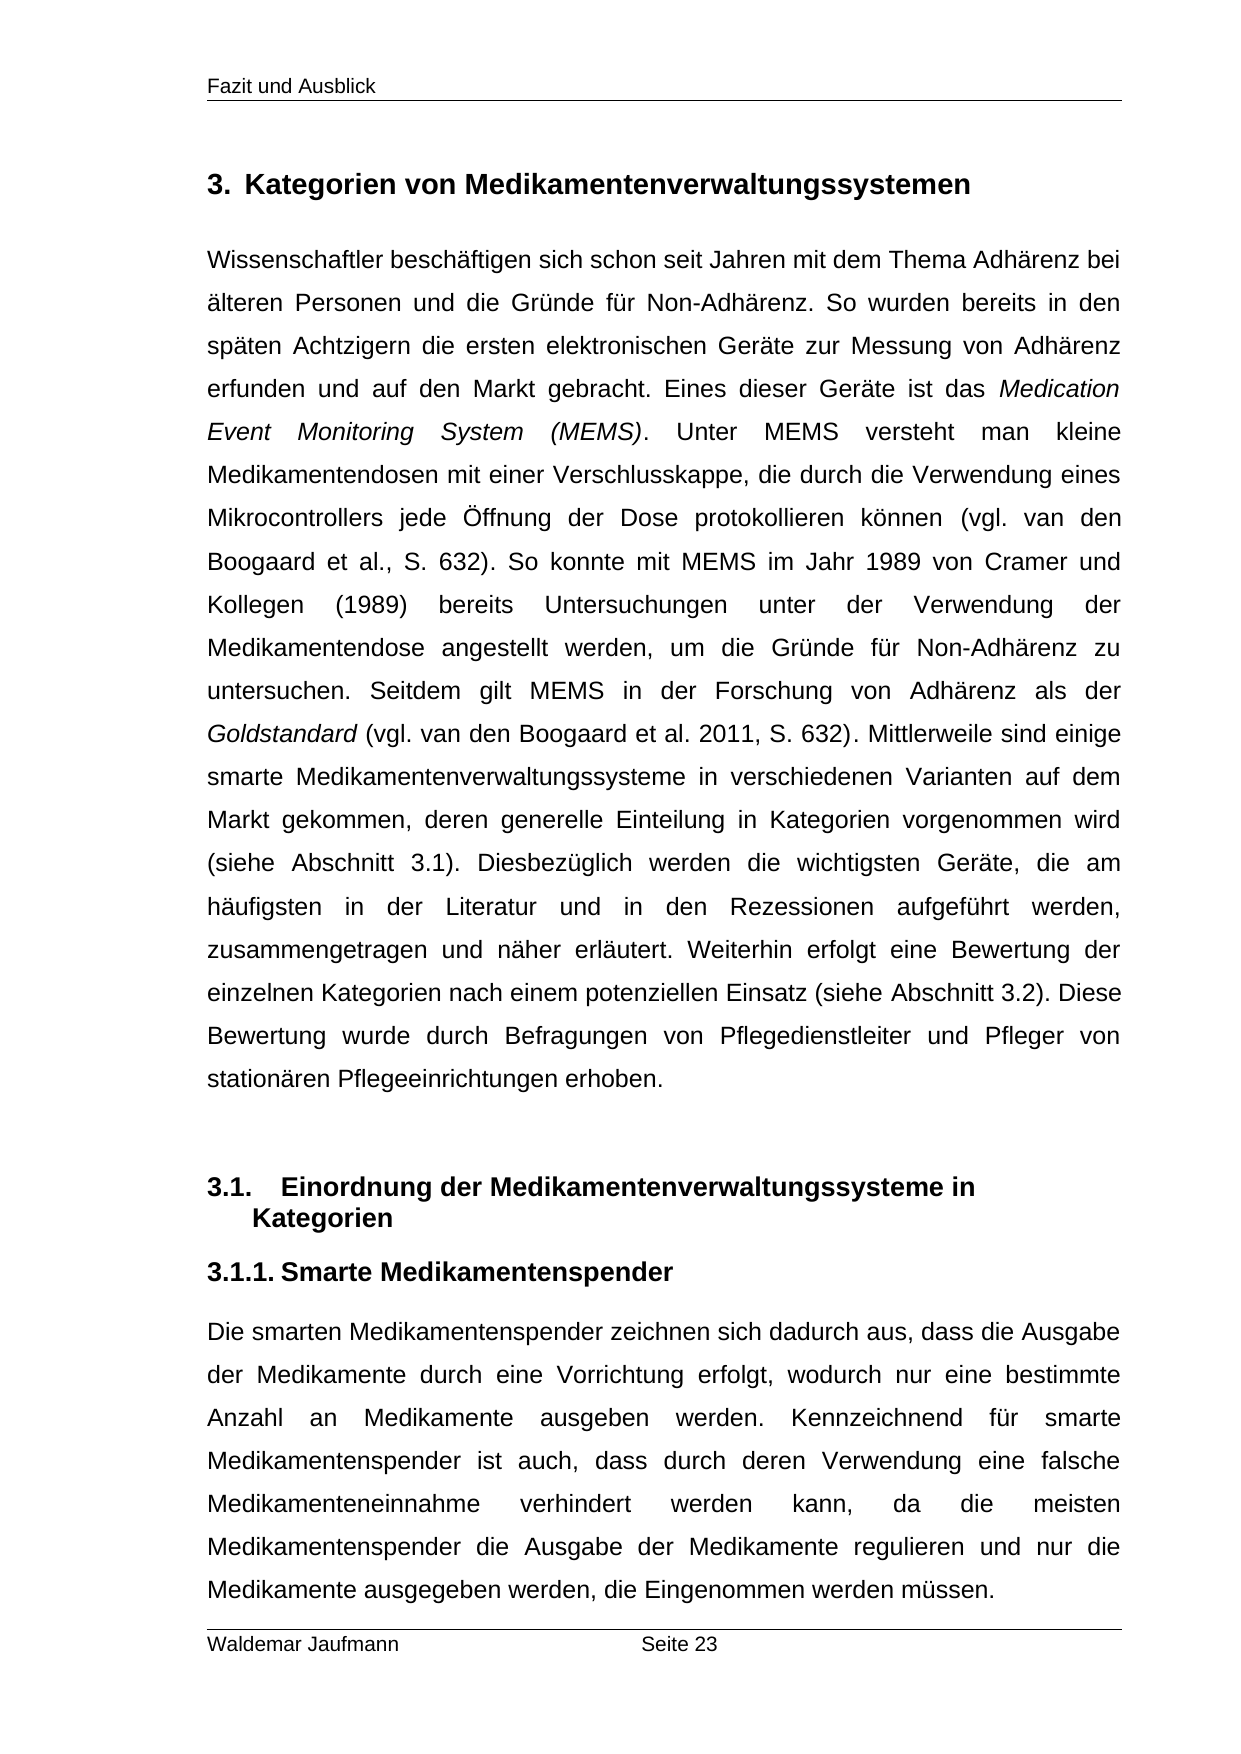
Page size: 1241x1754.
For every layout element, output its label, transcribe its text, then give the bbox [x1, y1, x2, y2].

text Wissenschaftler beschäftigen sich schon seit Jahren mit dem Thema Adhärenz bei älteren Personen und die Gründe für Non-Adhärenz. So wurden bereits in den späten Achtzigern die ersten elektronischen Geräte zur Messung von Adhärenz erfunden und auf den Markt gebracht. Eines dieser Geräte ist das Medication Event Monitoring System (MEMS). Unter MEMS versteht man kleine Medikamentendosen mit einer Verschlusskappe, die durch die Verwendung eines Mikrocontrollers jede Öffnung der Dose protokollieren können (vgl. van den Boogaard et al., S. 632). So konnte mit MEMS im Jahr 1989 von Cramer und Kollegen (1989) bereits Untersuchungen unter der Verwendung der Medikamentendose angestellt werden, um die Gründe für Non-Adhärenz zu untersuchen. Seitdem gilt MEMS in der Forschung von Adhärenz als der Goldstandard (vgl. van den Boogaard et al. 2011, S. 632). Mittlerweile sind einige smarte Medikamentenverwaltungssysteme in verschiedenen Varianten auf dem Markt gekommen, deren generelle Einteilung in Kategorien vorgenommen wird (siehe Abschnitt 3.1). Diesbezüglich werden die wichtigsten Geräte, die am häufigsten in der Literatur und in den Rezessionen aufgeführt werden, zusammengetragen und näher erläutert. Weiterhin erfolgt eine Bewertung der einzelnen Kategorien nach einem potenziellen Einsatz (siehe Abschnitt 3.2). Diese Bewertung wurde durch Befragungen von Pflegedienstleiter und Pfleger von stationären Pflegeeinrichtungen erhoben. [207, 244, 1122, 1093]
subtitle Smarte Medikamentenspender [207, 1254, 1122, 1288]
subtitle Einordnung der Medikamentenverwaltungssysteme in Kategorien [207, 1171, 1122, 1233]
text Die smarten Medikamentenspender zeichnen sich dadurch aus, dass die Ausgabe der Medikamente durch eine Vorrichtung erfolgt, wodurch nur eine bestimmte Anzahl an Medikamente ausgeben werden. Kennzeichnend für smarte Medikamentenspender ist auch, dass durch deren Verwendung eine falsche Medikamenteneinnahme verhindert werden kann, da die meisten Medikamentenspender die Ausgabe der Medikamente regulieren und nur die Medikamente ausgegeben werden, die Eingenommen werden müssen. [207, 1316, 1122, 1604]
subtitle Kategorien von Medikamentenverwaltungssystemen [207, 168, 1122, 201]
